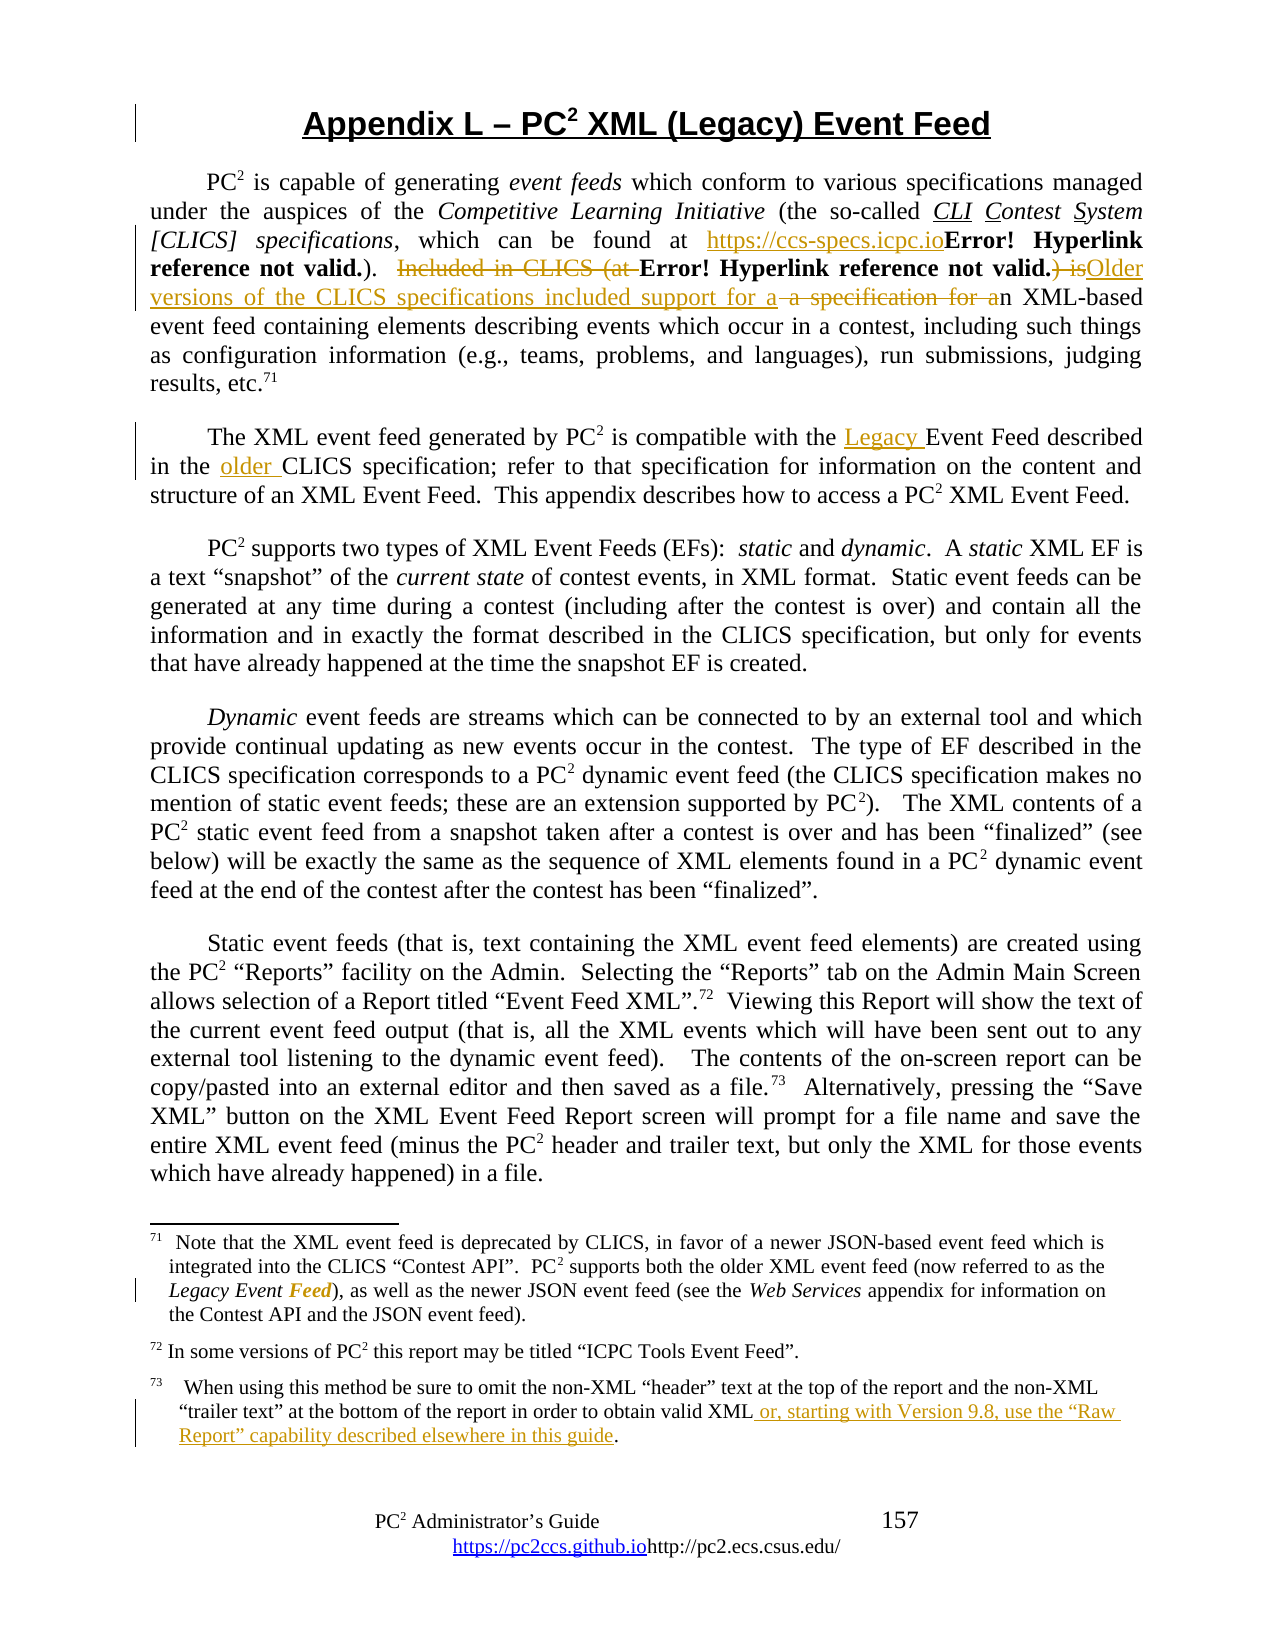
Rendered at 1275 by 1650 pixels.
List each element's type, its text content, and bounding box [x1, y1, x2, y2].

text Static event feeds (that is, text containing the XML event feed elements) are created using the PC2 “Reports” facility on the Admin. Selecting the “Reports” tab on the Admin Main Screen allows selection of a Report titled “Event Feed XML”. Viewing this Report will show the text of the current event feed output (that is, all the XML events which will have been sent out to any external tool listening to the dynamic event feed). The contents of the on-screen report can be copy/pasted into an external editor and then saved as a file. Alternatively, pressing the “Save XML” button on the XML Event Feed Report screen will prompt for a file name and save the entire XML event feed (minus the PC2 header and trailer text, but only the XML for those events which have already happened) in a file. [150, 928, 1143, 1187]
text Appendix L – PC2 XML (Legacy) Event Feed [150, 104, 1143, 142]
text PC2 is capable of generating event feeds which conform to various specifications managed under the auspices of the Competitive Learning Initiative (the so-called CLI Contest System [CLICS] specifications, which can be found at Error! Hyperlink reference not valid.). Error! Hyperlink reference not valid.n XML-based event feed containing elements describing events which occur in a contest, including such things as configuration information (e.g., teams, problems, and languages), run submissions, judging results, etc. [150, 167, 1143, 397]
text The XML event feed generated by PC2 is compatible with the Event Feed described in the CLICS specification; refer to that specification for information on the content and structure of an XML Event Feed. This appendix describes how to access a PC2 XML Event Feed. [150, 422, 1143, 508]
text PC2 supports two types of XML Event Feeds (EFs): static and dynamic. A static XML EF is a text “snapshot” of the current state of contest events, in XML format. Static event feeds can be generated at any time during a contest (including after the contest is over) and contain all the information and in exactly the format described in the CLICS specification, but only for events that have already happened at the time the snapshot EF is created. [150, 533, 1143, 677]
text Dynamic event feeds are streams which can be connected to by an external tool and which provide continual updating as new events occur in the contest. The type of EF described in the CLICS specification corresponds to a PC2 dynamic event feed (the CLICS specification makes no mention of static event feeds; these are an extension supported by PC2). The XML contents of a PC2 static event feed from a snapshot taken after a contest is over and has been “finalized” (see below) will be exactly the same as the sequence of XML elements found in a PC2 dynamic event feed at the end of the contest after the contest has been “finalized”. [150, 702, 1143, 903]
